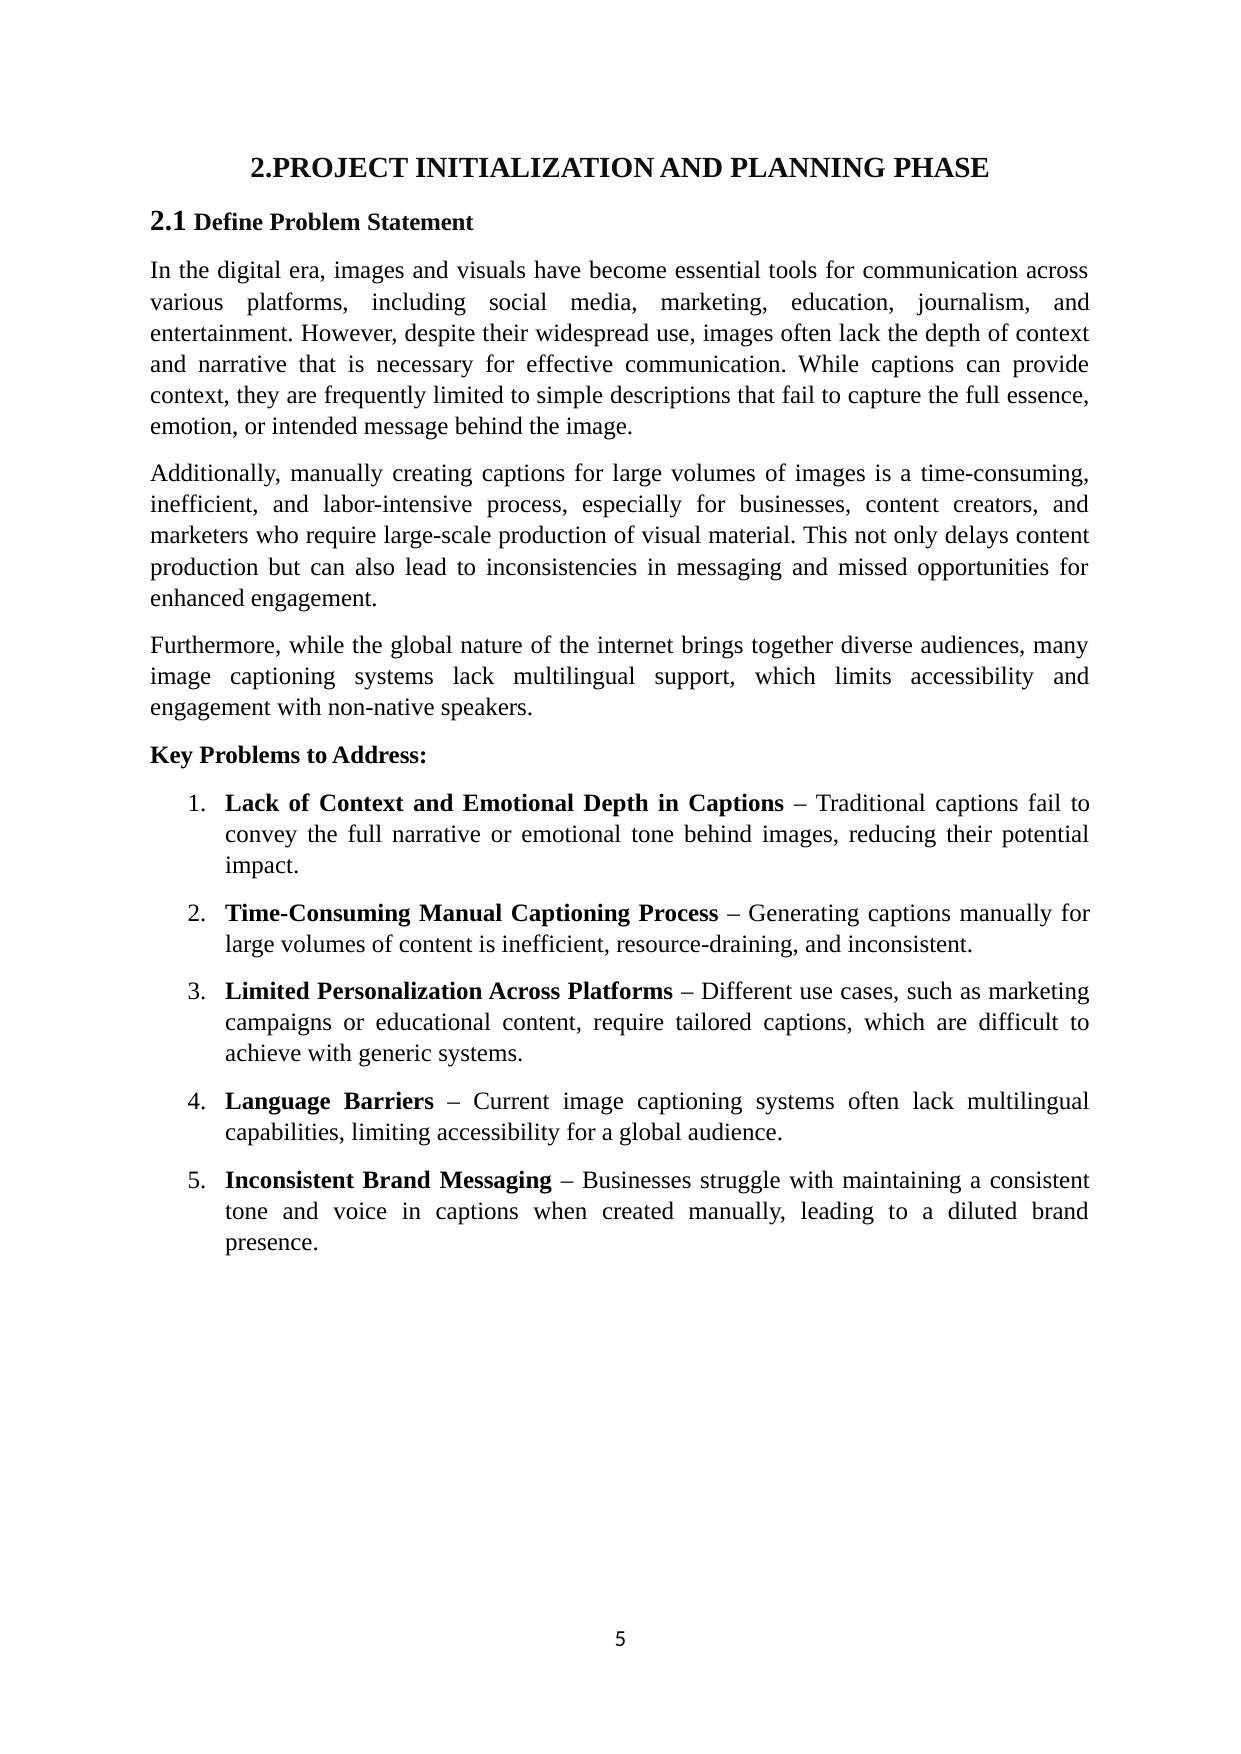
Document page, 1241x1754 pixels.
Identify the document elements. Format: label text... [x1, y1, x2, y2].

text Furthermore, while the global nature of the internet brings together diverse audiences, many image captioning systems lack multilingual support, which limits accessibility and engagement with non-native speakers. [150, 630, 1090, 721]
text Key Problems to Address: [150, 740, 1090, 769]
list Time-Consuming Manual Captioning Process – Generating captions manually for large volumes of content is inefficient, resource-draining, and inconsistent. [187, 898, 1090, 957]
text 2.1 Define Problem Statement [150, 203, 1090, 236]
list Inconsistent Brand Messaging – Businesses struggle with maintaining a consistent tone and voice in captions when created manually, leading to a diluted brand presence. [187, 1165, 1090, 1256]
list Limited Personalization Across Platforms – Different use cases, such as marketing campaigns or educational content, require tailored captions, which are difficult to achieve with generic systems. [187, 976, 1090, 1067]
list Lack of Context and Emotional Depth in Captions – Traditional captions fail to convey the full narrative or emotional tone behind images, reducing their potential impact. [187, 788, 1090, 879]
text 2.PROJECT INITIALIZATION AND PLANNING PHASE [150, 150, 1090, 183]
list Language Barriers – Current image captioning systems often lack multilingual capabilities, limiting accessibility for a global audience. [187, 1086, 1090, 1146]
text Additionally, manually creating captions for large volumes of images is a time-consuming, inefficient, and labor-intensive process, especially for businesses, content creators, and marketers who require large-scale production of visual material. This not only delays content production but can also lead to inconsistencies in messaging and missed opportunities for enhanced engagement. [150, 458, 1090, 611]
text In the digital era, images and visuals have become essential tools for communication across various platforms, including social media, marketing, education, journalism, and entertainment. However, despite their widespread use, images often lack the depth of context and narrative that is necessary for effective communication. While captions can provide context, they are frequently limited to simple descriptions that fail to capture the full essence, emotion, or intended message behind the image. [150, 256, 1090, 439]
